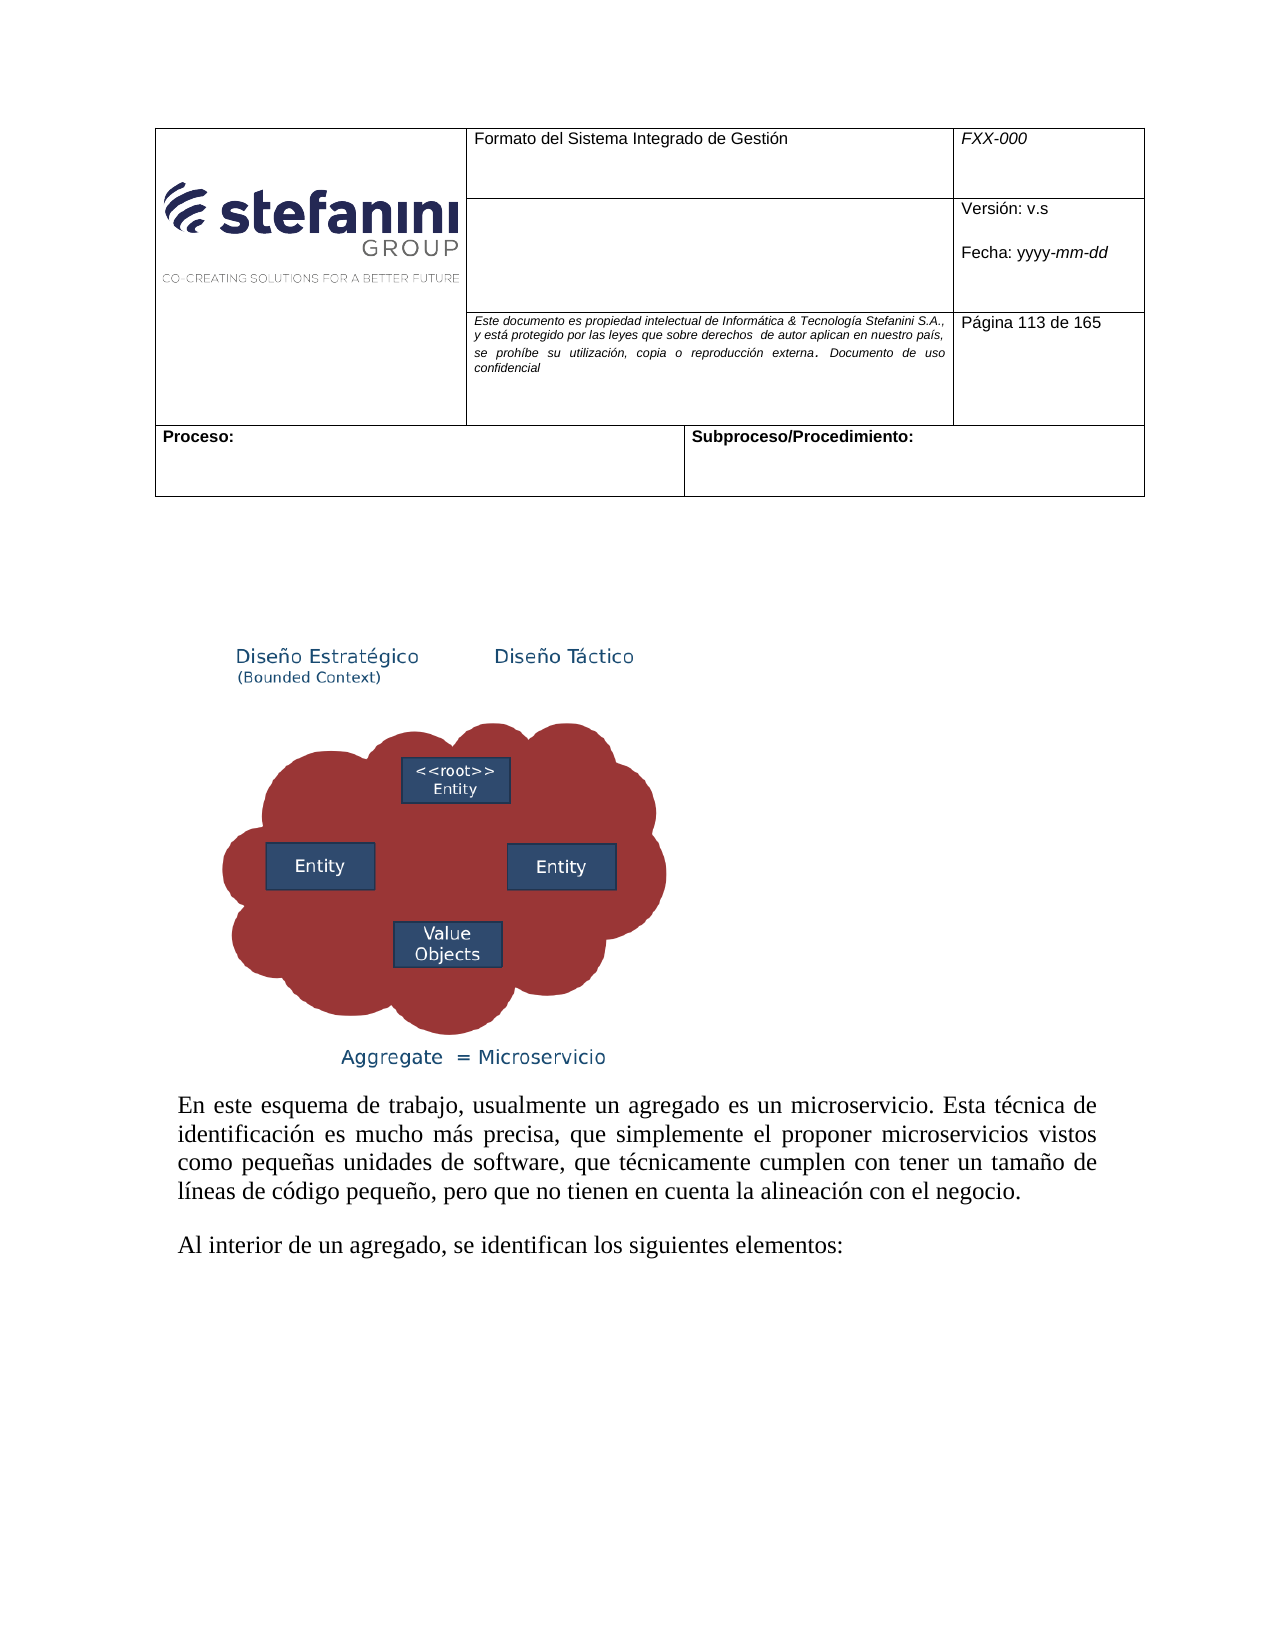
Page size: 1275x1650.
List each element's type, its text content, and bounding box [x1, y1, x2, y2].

text En este esquema de trabajo, usualmente un agregado es un microservicio. Esta técnica de identificación es mucho más precisa, que simplemente el proponer microservicios vistos como pequeñas unidades de software, que técnicamente cumplen con tener un tamaño de líneas de código pequeño, pero que no tienen en cuenta la alineación con el negocio. [177, 1090, 1098, 1205]
picture [162, 182, 460, 286]
text Al interior de un agregado, se identifican los siguientes elementos: [177, 1230, 1098, 1259]
picture [196, 599, 687, 1078]
